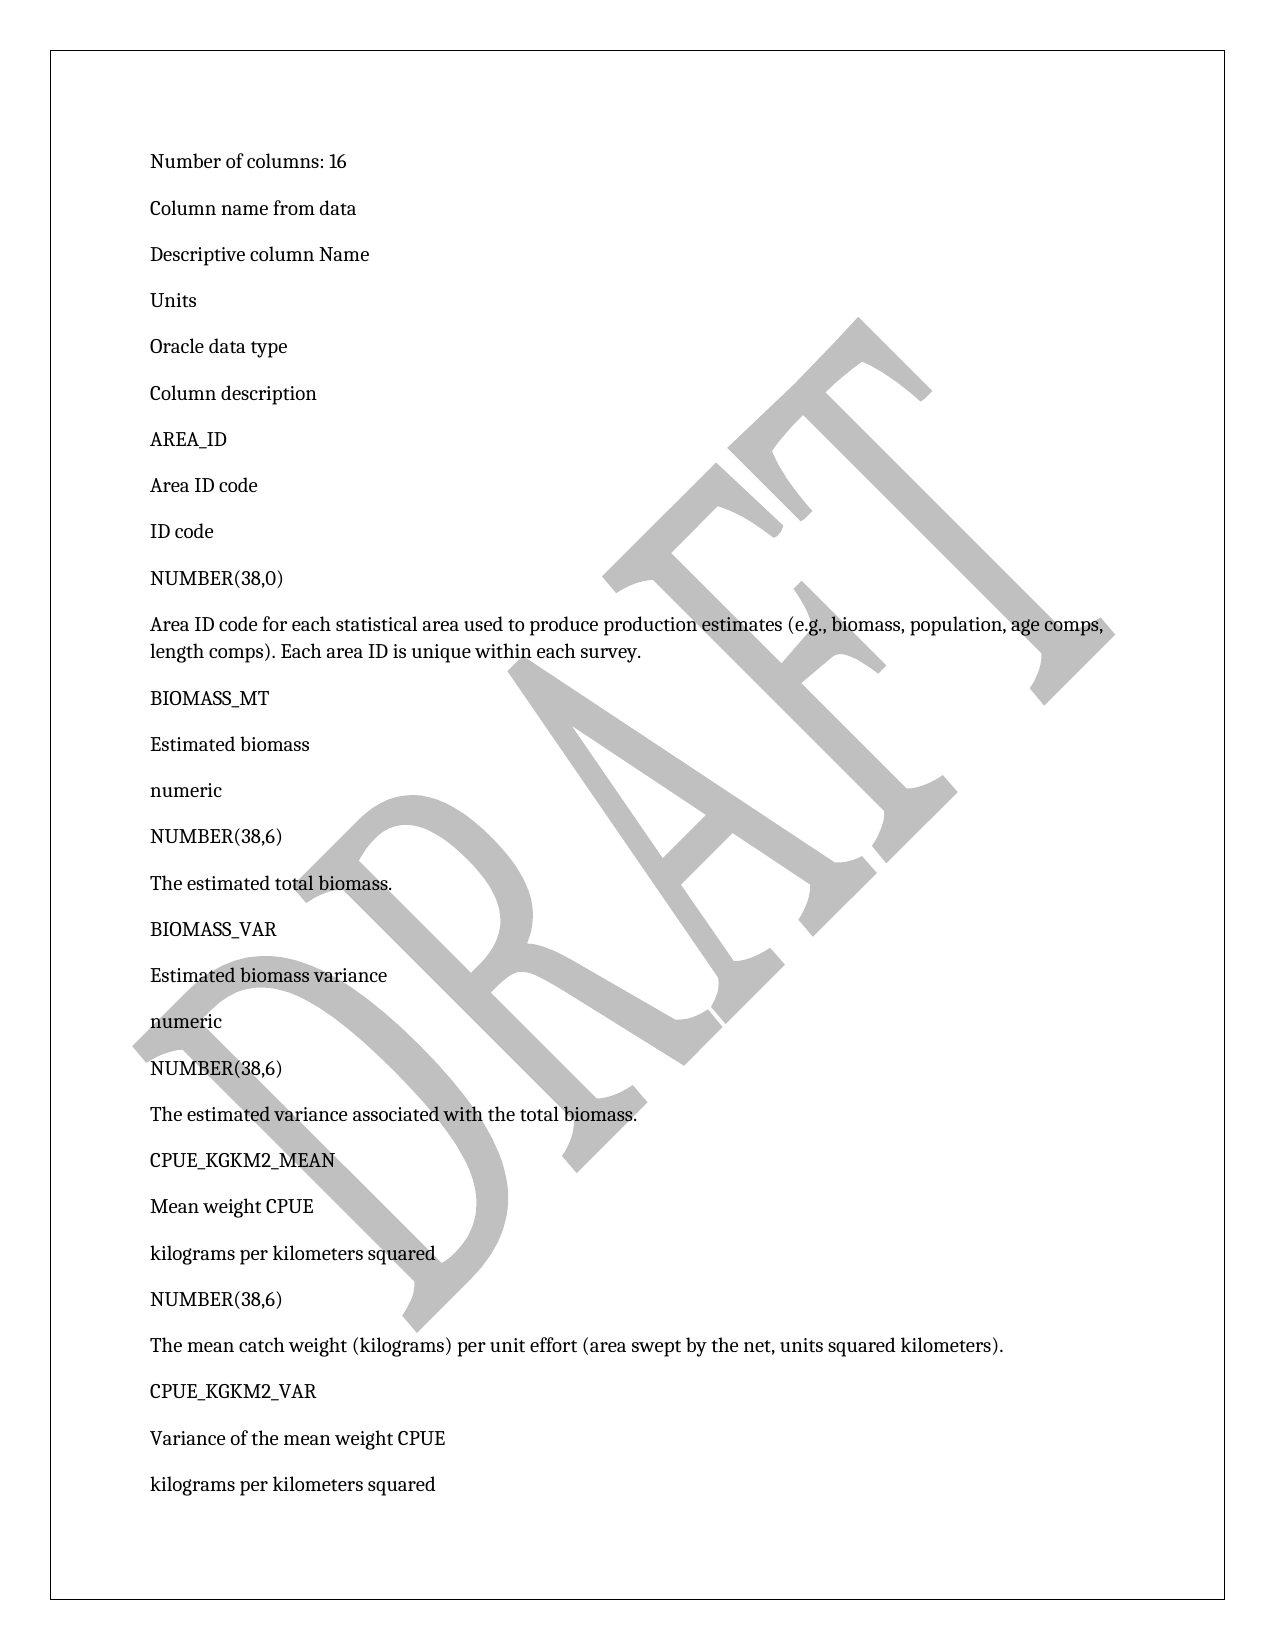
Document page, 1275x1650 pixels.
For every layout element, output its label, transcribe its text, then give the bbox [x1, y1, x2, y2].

text CPUE_KGKM2_VAR [150, 1380, 1125, 1404]
text NUMBER(38,6) [150, 1287, 1125, 1311]
text NUMBER(38,6) [150, 1056, 1125, 1080]
text The mean catch weight (kilograms) per unit effort (area swept by the net, units squared kilometers). [150, 1334, 1125, 1358]
text The estimated total biomass. [150, 871, 1125, 895]
text Area ID code for each statistical area used to produce production estimates (e.g., biomass, population, age comps, length comps). Each area ID is unique within each survey. [150, 612, 1125, 664]
text AREA_ID [150, 427, 1125, 451]
text CPUE_KGKM2_MEAN [150, 1149, 1125, 1173]
text Oracle data type [150, 335, 1125, 359]
text Mean weight CPUE [150, 1195, 1125, 1219]
text Estimated biomass [150, 732, 1125, 756]
text Number of columns: 16 [150, 150, 1125, 174]
text Column name from data [150, 196, 1125, 220]
text kilograms per kilometers squared [150, 1241, 1125, 1265]
text Estimated biomass variance [150, 964, 1125, 988]
text Area ID code [150, 474, 1125, 498]
text numeric [150, 779, 1125, 803]
text Units [150, 289, 1125, 313]
text Column description [150, 381, 1125, 405]
text NUMBER(38,0) [150, 566, 1125, 590]
text kilograms per kilometers squared [150, 1472, 1125, 1496]
text The estimated variance associated with the total biomass. [150, 1102, 1125, 1126]
text numeric [150, 1010, 1125, 1034]
text BIOMASS_MT [150, 686, 1125, 710]
text Descriptive column Name [150, 242, 1125, 266]
text BIOMASS_VAR [150, 917, 1125, 941]
text NUMBER(38,6) [150, 825, 1125, 849]
text ID code [150, 520, 1125, 544]
text Variance of the mean weight CPUE [150, 1426, 1125, 1450]
